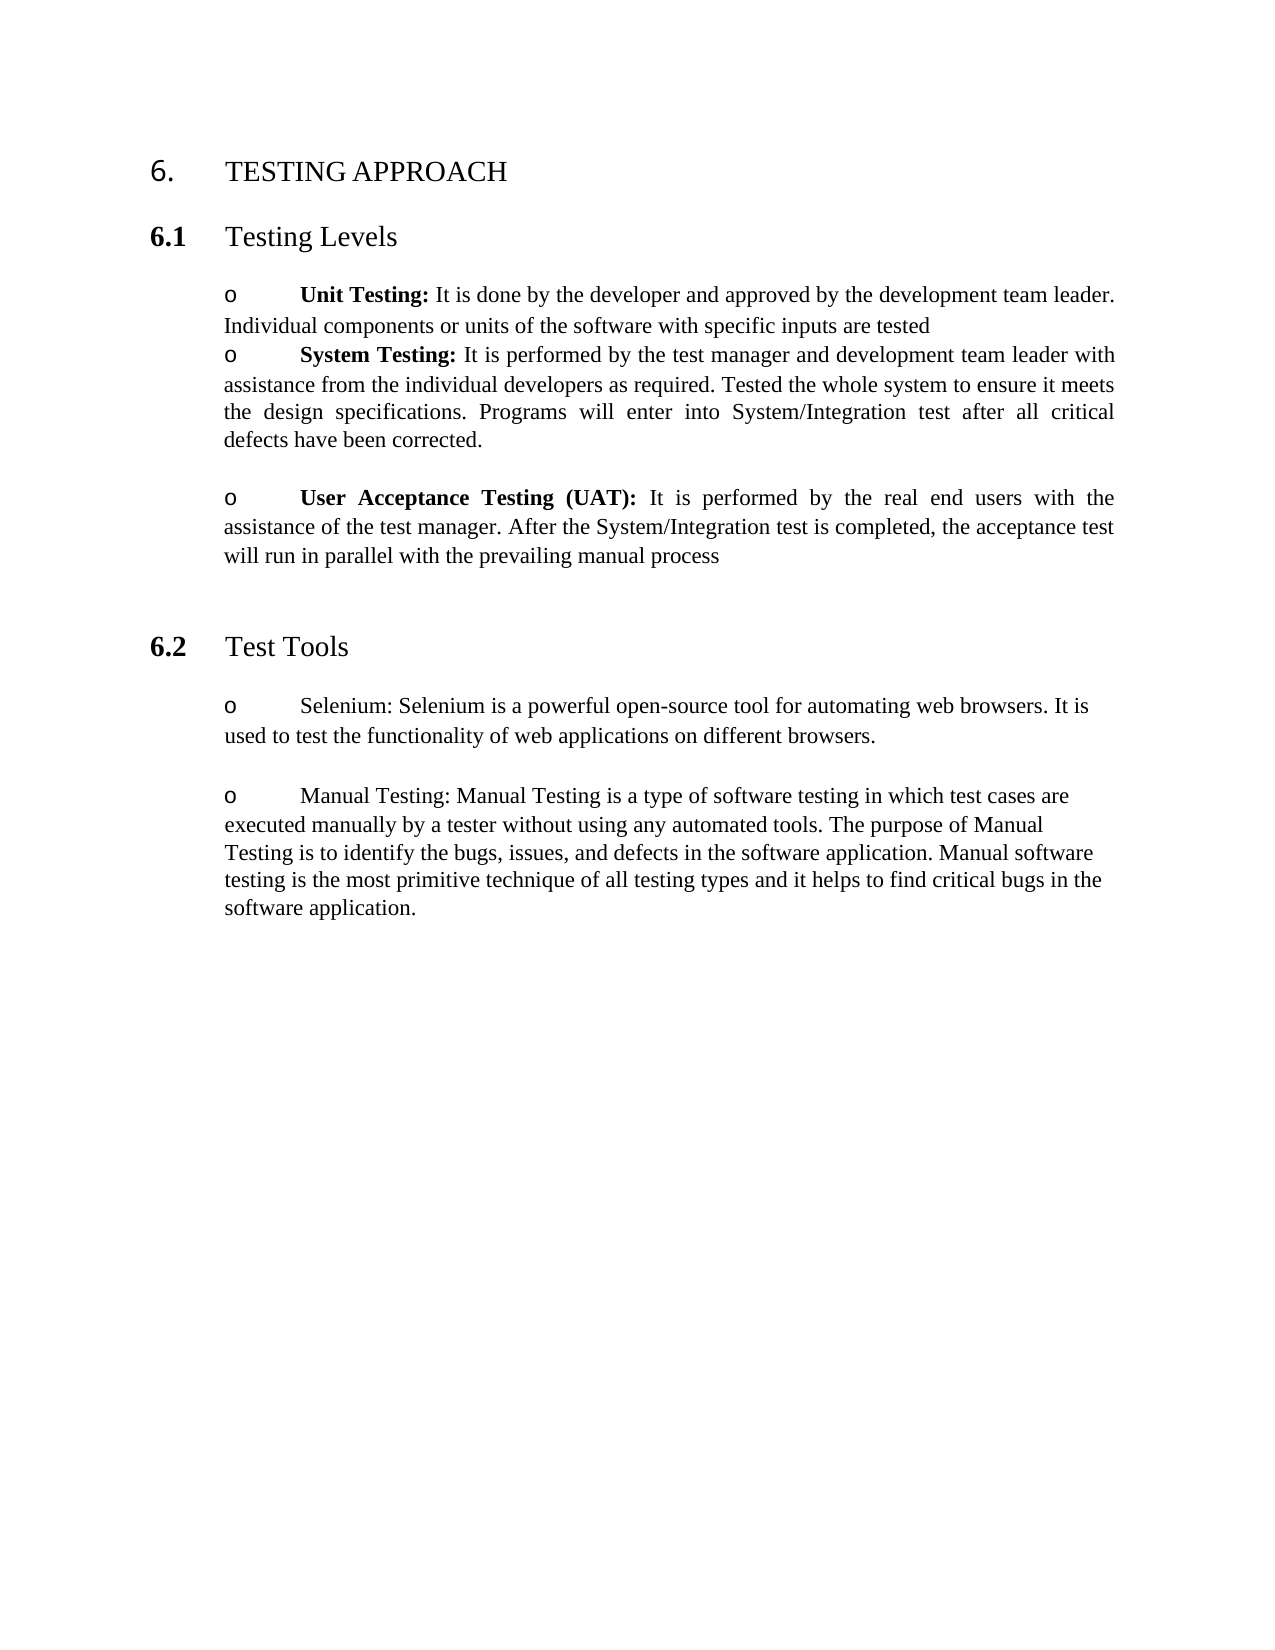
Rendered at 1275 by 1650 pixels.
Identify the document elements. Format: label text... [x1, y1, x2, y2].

list User Acceptance Testing (UAT): It is performed by the real end users with the assistance of the test manager. After the System/Integration test is completed, the acceptance test will run in parallel with the prevailing manual process [223, 484, 1116, 569]
list System Testing: It is performed by the test manager and development team leader with assistance from the individual developers as required. Tested the whole system to ensure it meets the design specifications. Programs will enter into System/Integration test after all critical defects have been corrected. [223, 341, 1116, 452]
subtitle Test Tools [150, 629, 1125, 662]
list Selenium: Selenium is a powerful open-source tool for automating web browsers. It is used to test the functionality of web applications on different browsers. [223, 692, 1115, 749]
subtitle TESTING APPROACH [150, 150, 1125, 190]
subtitle Testing Levels [150, 219, 1125, 252]
list Unit Testing: It is done by the developer and approved by the development team leader. Individual components or units of the software with specific inputs are tested [223, 282, 1116, 339]
list Manual Testing: Manual Testing is a type of software testing in which test cases are executed manually by a tester without using any automated tools. The purpose of Manual Testing is to identify the bugs, issues, and defects in the software application. Manual software testing is the most primitive technique of all testing types and it helps to find critical bugs in the software application. [223, 782, 1115, 920]
